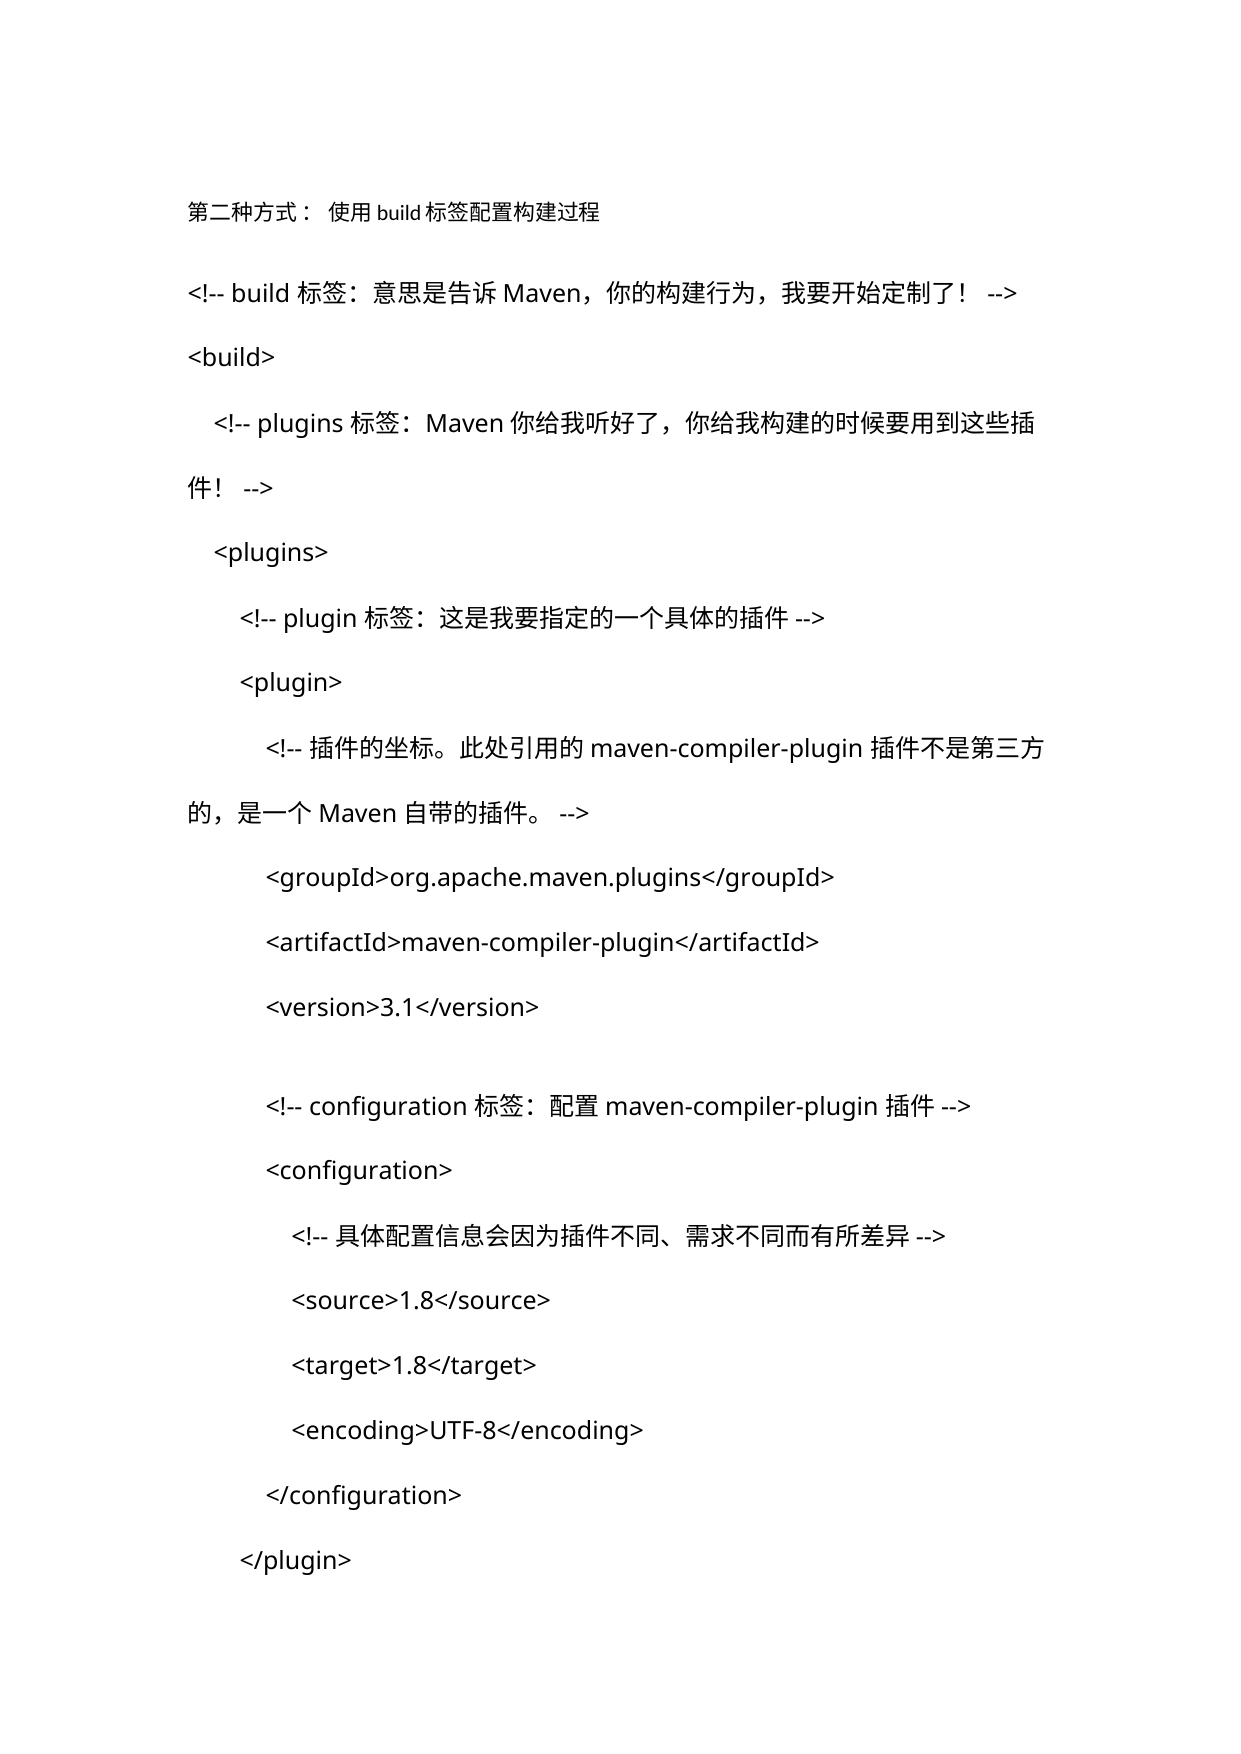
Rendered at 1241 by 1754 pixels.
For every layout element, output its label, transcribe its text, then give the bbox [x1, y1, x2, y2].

text <build> [187, 324, 1053, 389]
text <!-- 插件的坐标。此处引用的 maven-compiler-plugin 插件不是第三方的，是一个 Maven 自带的插件。 --> [187, 714, 1053, 844]
text 第二种方式 ： 使用build标签配置构建过程 [187, 194, 1053, 227]
text <!-- 具体配置信息会因为插件不同、需求不同而有所差异 --> [187, 1202, 1053, 1267]
text <source>1.8</source> [187, 1267, 1053, 1332]
text <!-- plugins 标签：Maven 你给我听好了，你给我构建的时候要用到这些插件！ --> [187, 389, 1053, 519]
text <encoding>UTF-8</encoding> [187, 1397, 1053, 1462]
text </plugin> [187, 1527, 1053, 1592]
text <target>1.8</target> [187, 1332, 1053, 1397]
text </configuration> [187, 1462, 1053, 1527]
text <artifactId>maven-compiler-plugin</artifactId> [187, 909, 1053, 974]
text <groupId>org.apache.maven.plugins</groupId> [187, 844, 1053, 909]
text <plugin> [187, 649, 1053, 714]
text <plugins> [187, 519, 1053, 584]
text <!-- build 标签：意思是告诉 Maven，你的构建行为，我要开始定制了！ --> [187, 259, 1053, 324]
text <version>3.1</version> [187, 974, 1053, 1039]
text <!-- plugin 标签：这是我要指定的一个具体的插件 --> [187, 584, 1053, 649]
text <!-- configuration 标签：配置 maven-compiler-plugin 插件 --> [187, 1072, 1053, 1137]
text <configuration> [187, 1137, 1053, 1202]
